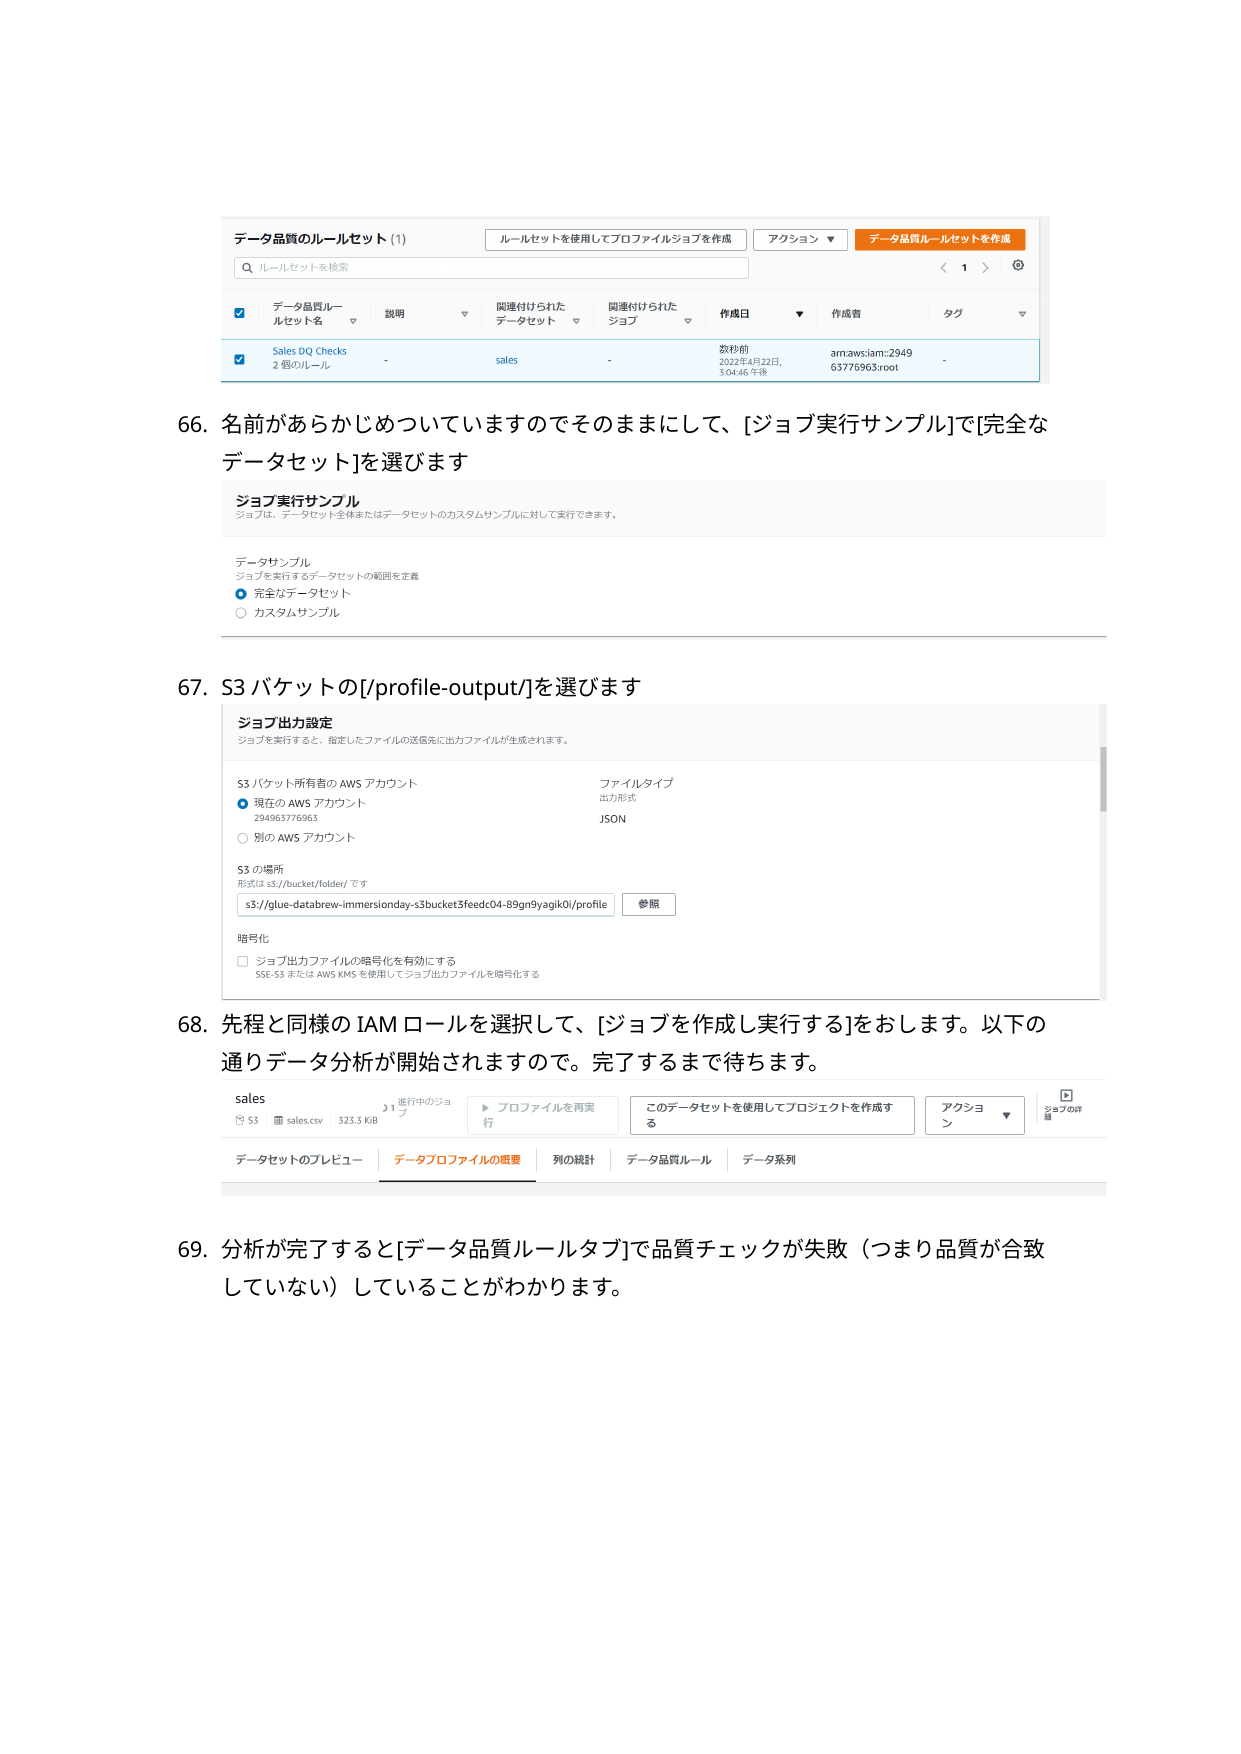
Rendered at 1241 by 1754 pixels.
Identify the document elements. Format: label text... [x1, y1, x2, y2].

list 先程と同様のIAMロールを選択して、[ジョブを作成し実行する]をおします。以下の通りデータ分析が開始されますので。完了するまで待ちます。 [177, 1004, 1063, 1079]
list 名前があらかじめついていますのでそのままにして、[ジョブ実行サンプル]で[完全なデータセット]を選びます [177, 404, 1063, 479]
list 分析が完了すると[データ品質ルールタブ]で品質チェックが失敗（つまり品質が合致していない）していることがわかります。 [177, 1229, 1063, 1304]
list S3バケットの[/profile-output/]を選びます [177, 667, 1063, 704]
picture [221, 216, 1050, 384]
picture [221, 704, 1107, 1001]
picture [221, 1079, 1107, 1196]
picture [221, 479, 1107, 640]
